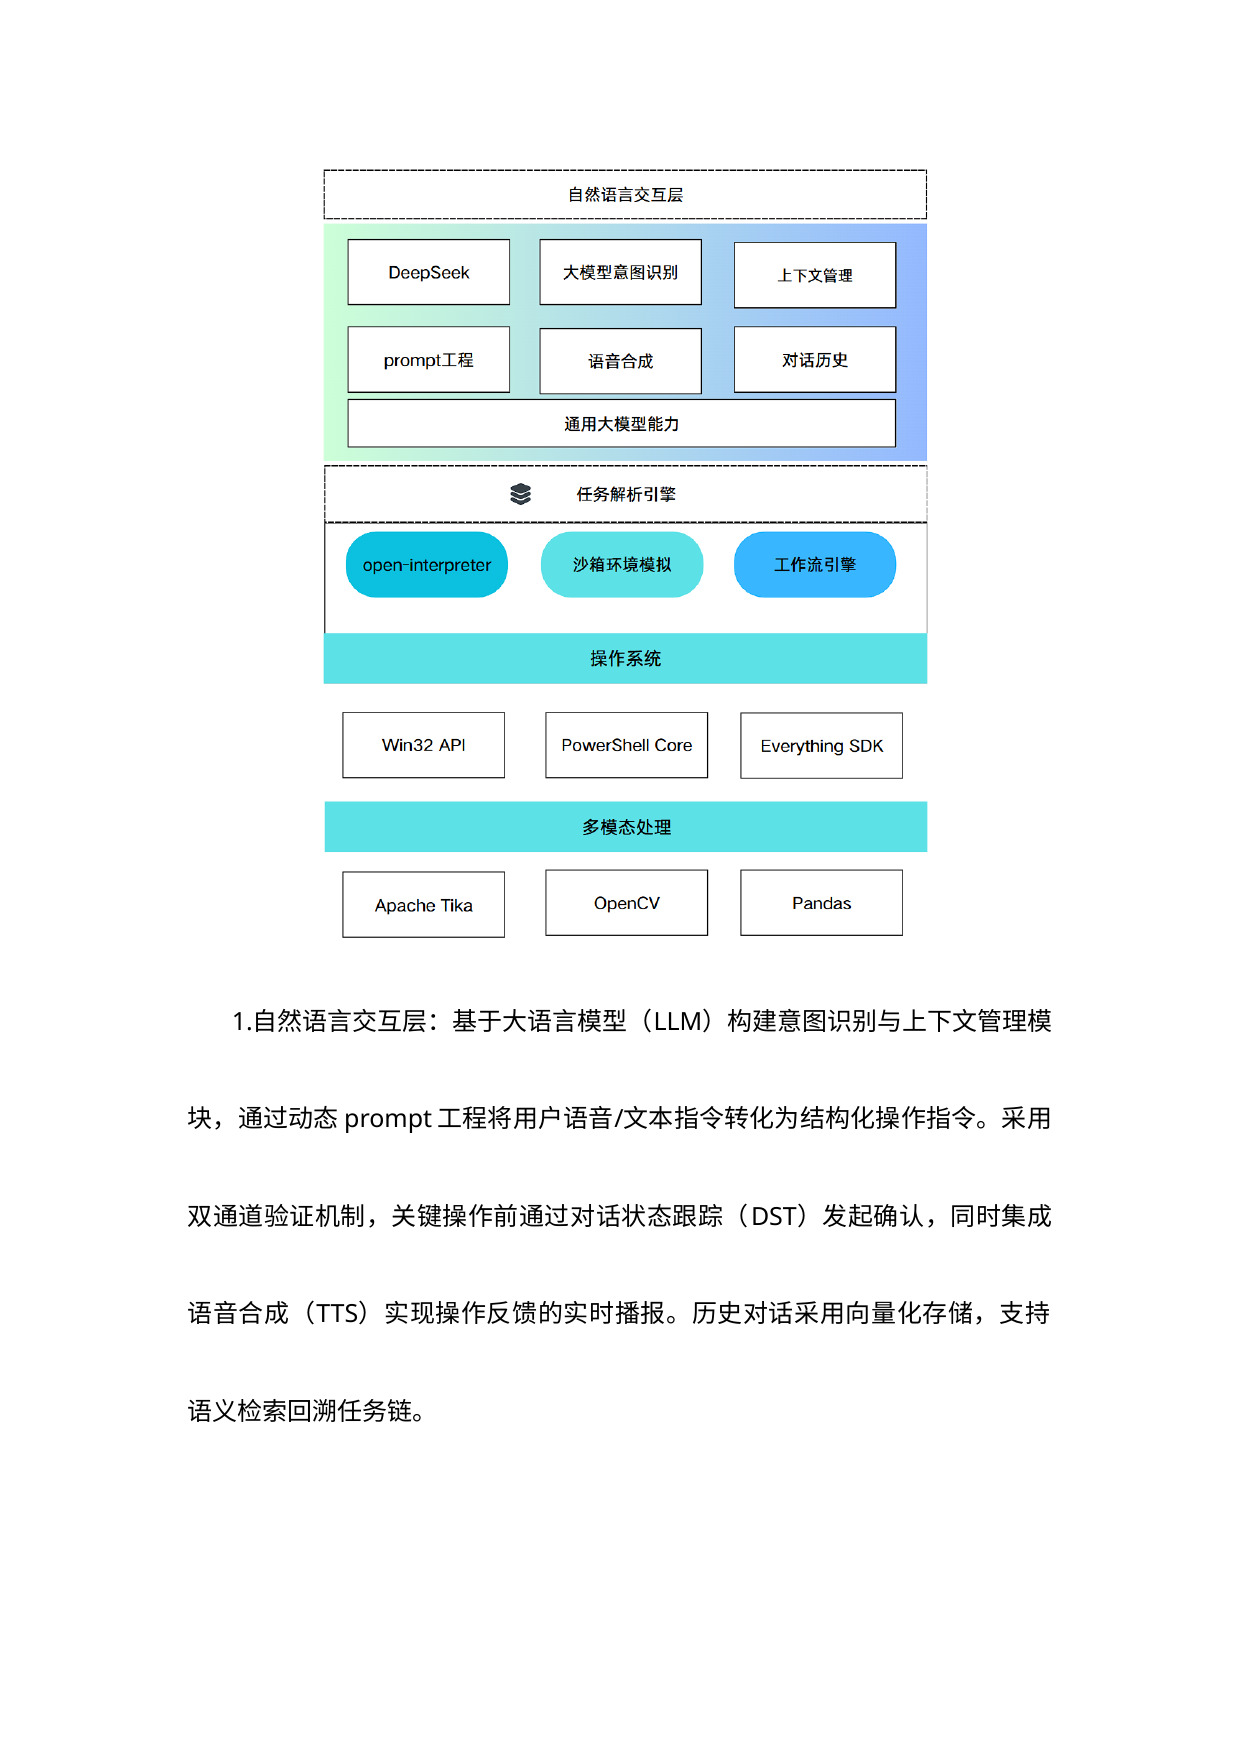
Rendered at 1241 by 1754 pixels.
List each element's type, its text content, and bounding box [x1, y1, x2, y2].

text 1.自然语言交互层：基于大语言模型（LLM）构建意图识别与上下文管理模块，通过动态prompt工程将用户语音/文本指令转化为结构化操作指令。采用双通道验证机制，关键操作前通过对话状态跟踪（DST）发起确认，同时集成语音合成（TTS）实现操作反馈的实时播报。历史对话采用向量化存储，支持语义检索回溯任务链。 [187, 987, 1053, 1442]
picture [313, 162, 928, 947]
